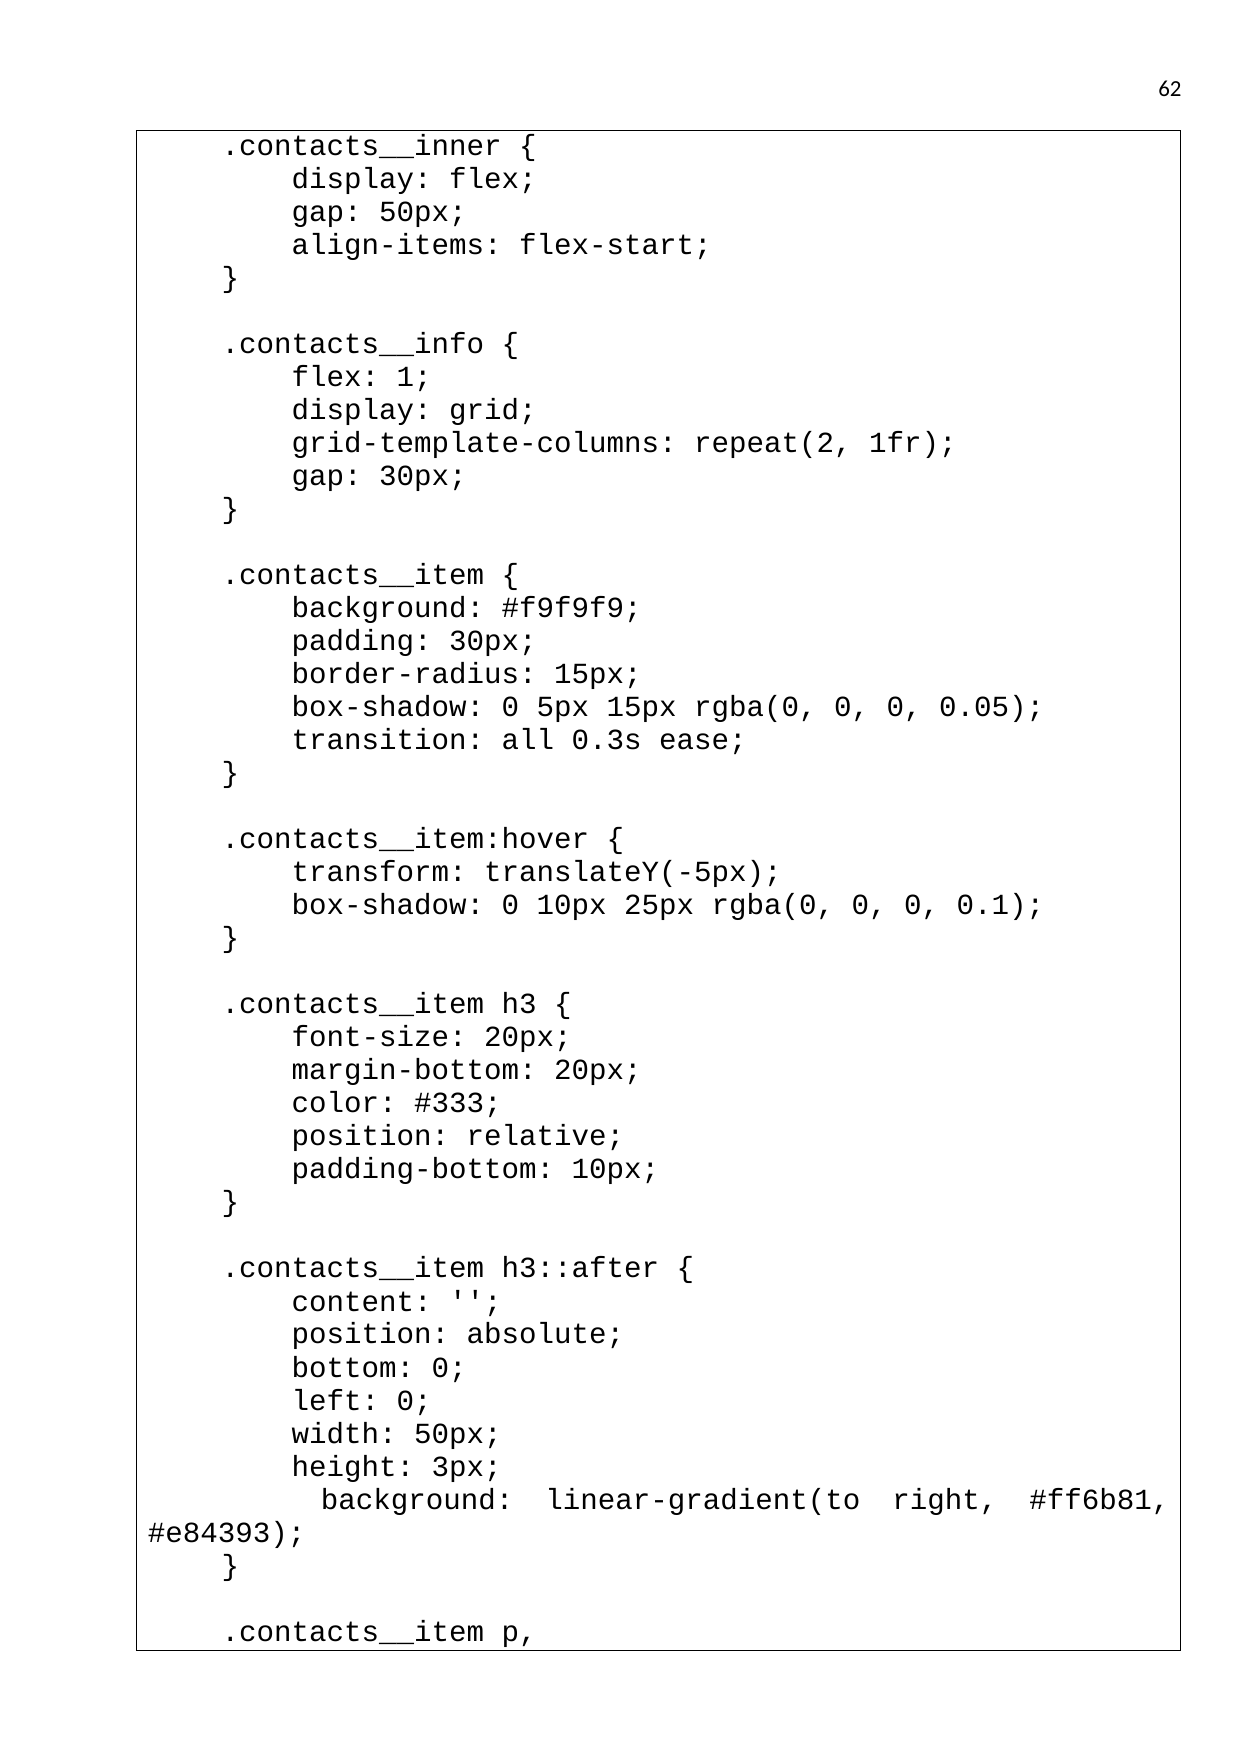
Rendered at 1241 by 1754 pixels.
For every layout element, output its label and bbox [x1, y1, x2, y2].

table_header [137, 131, 1180, 1650]
